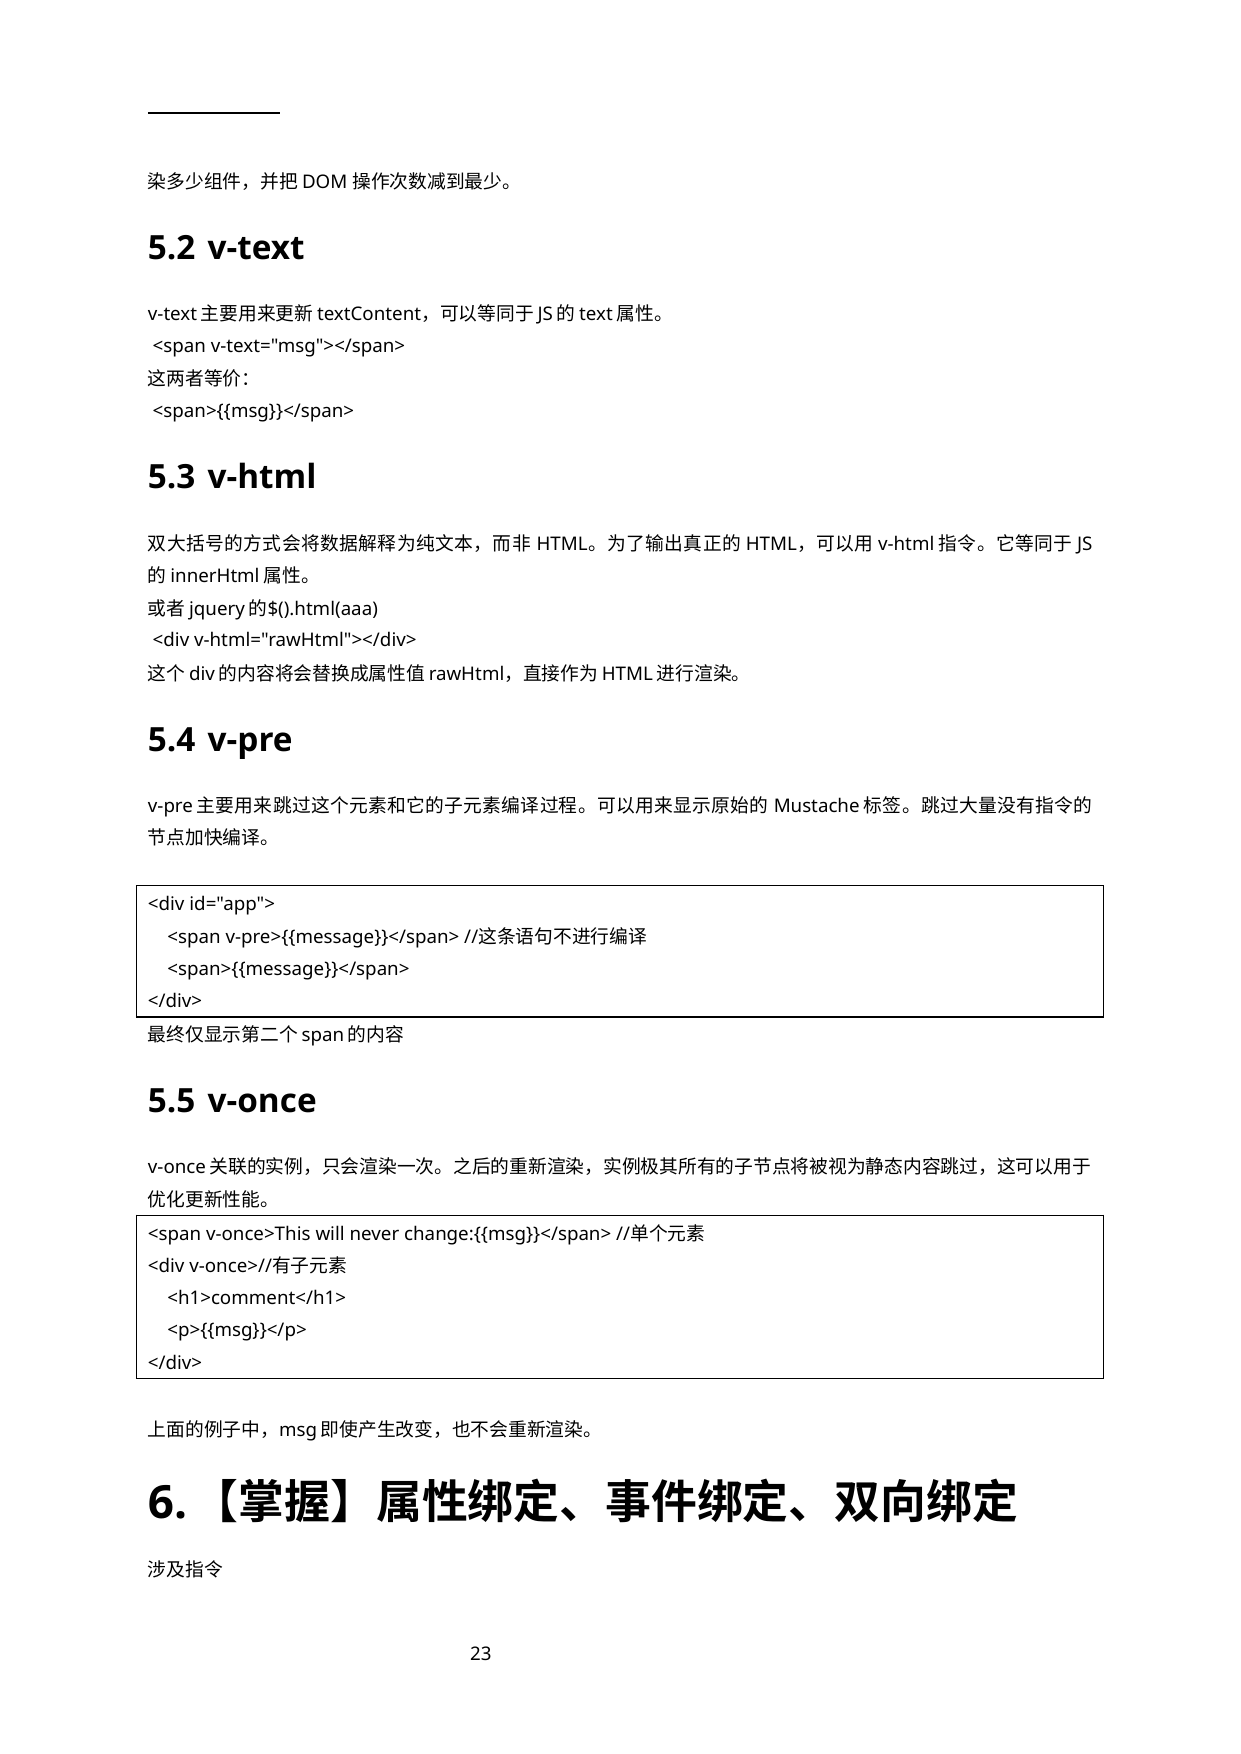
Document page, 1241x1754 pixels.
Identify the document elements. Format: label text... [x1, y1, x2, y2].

subtitle v-html [148, 453, 1093, 499]
text v-pre主要用来跳过这个元素和它的子元素编译过程。可以用来显示原始的Mustache标签。跳过大量没有指令的节点加快编译。 [148, 788, 1093, 853]
text 最终仅显示第二个span的内容 [148, 1018, 1093, 1050]
text 双大括号的方式会将数据解释为纯文本，而非HTML。为了输出真正的HTML，可以用v-html指令。它等同于JS的innerHtml属性。 [148, 526, 1093, 591]
text <span>{{msg}}</span> [148, 394, 1093, 426]
text <div v-html="rawHtml"></div> [148, 623, 1093, 656]
table_header <div id="app"> <span v-pre>{{message}}</span> //这条语句不进行编译 <span>{{message}}</span> </div> [137, 886, 1103, 1016]
text 这个div的内容将会替换成属性值rawHtml，直接作为HTML进行渲染。 [148, 656, 1093, 688]
text <span v-text="msg"></span> [148, 329, 1093, 361]
text 或者jquery的$().html(aaa) [148, 591, 1093, 623]
text 涉及指令 [148, 1552, 1093, 1585]
table_header <span v-once>This will never change:{{msg}}</span> //单个元素 <div v-once>//有子元素 <h1>comment</h1> <p>{{msg}}</p> </div> [137, 1216, 1103, 1378]
text 上面的例子中，msg即使产生改变，也不会重新渲染。 [148, 1412, 1093, 1444]
text v-text主要用来更新textContent，可以等同于JS的text属性。 [148, 296, 1093, 329]
text 这两者等价： [148, 361, 1093, 394]
subtitle v-once [148, 1077, 1093, 1122]
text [148, 164, 1093, 197]
subtitle v-text [148, 224, 1093, 269]
text v-once关联的实例，只会渲染一次。之后的重新渲染，实例极其所有的子节点将被视为静态内容跳过，这可以用于优化更新性能。 [148, 1149, 1093, 1214]
subtitle 【掌握】属性绑定、事件绑定、双向绑定 [148, 1465, 1093, 1531]
subtitle v-pre [148, 715, 1093, 761]
